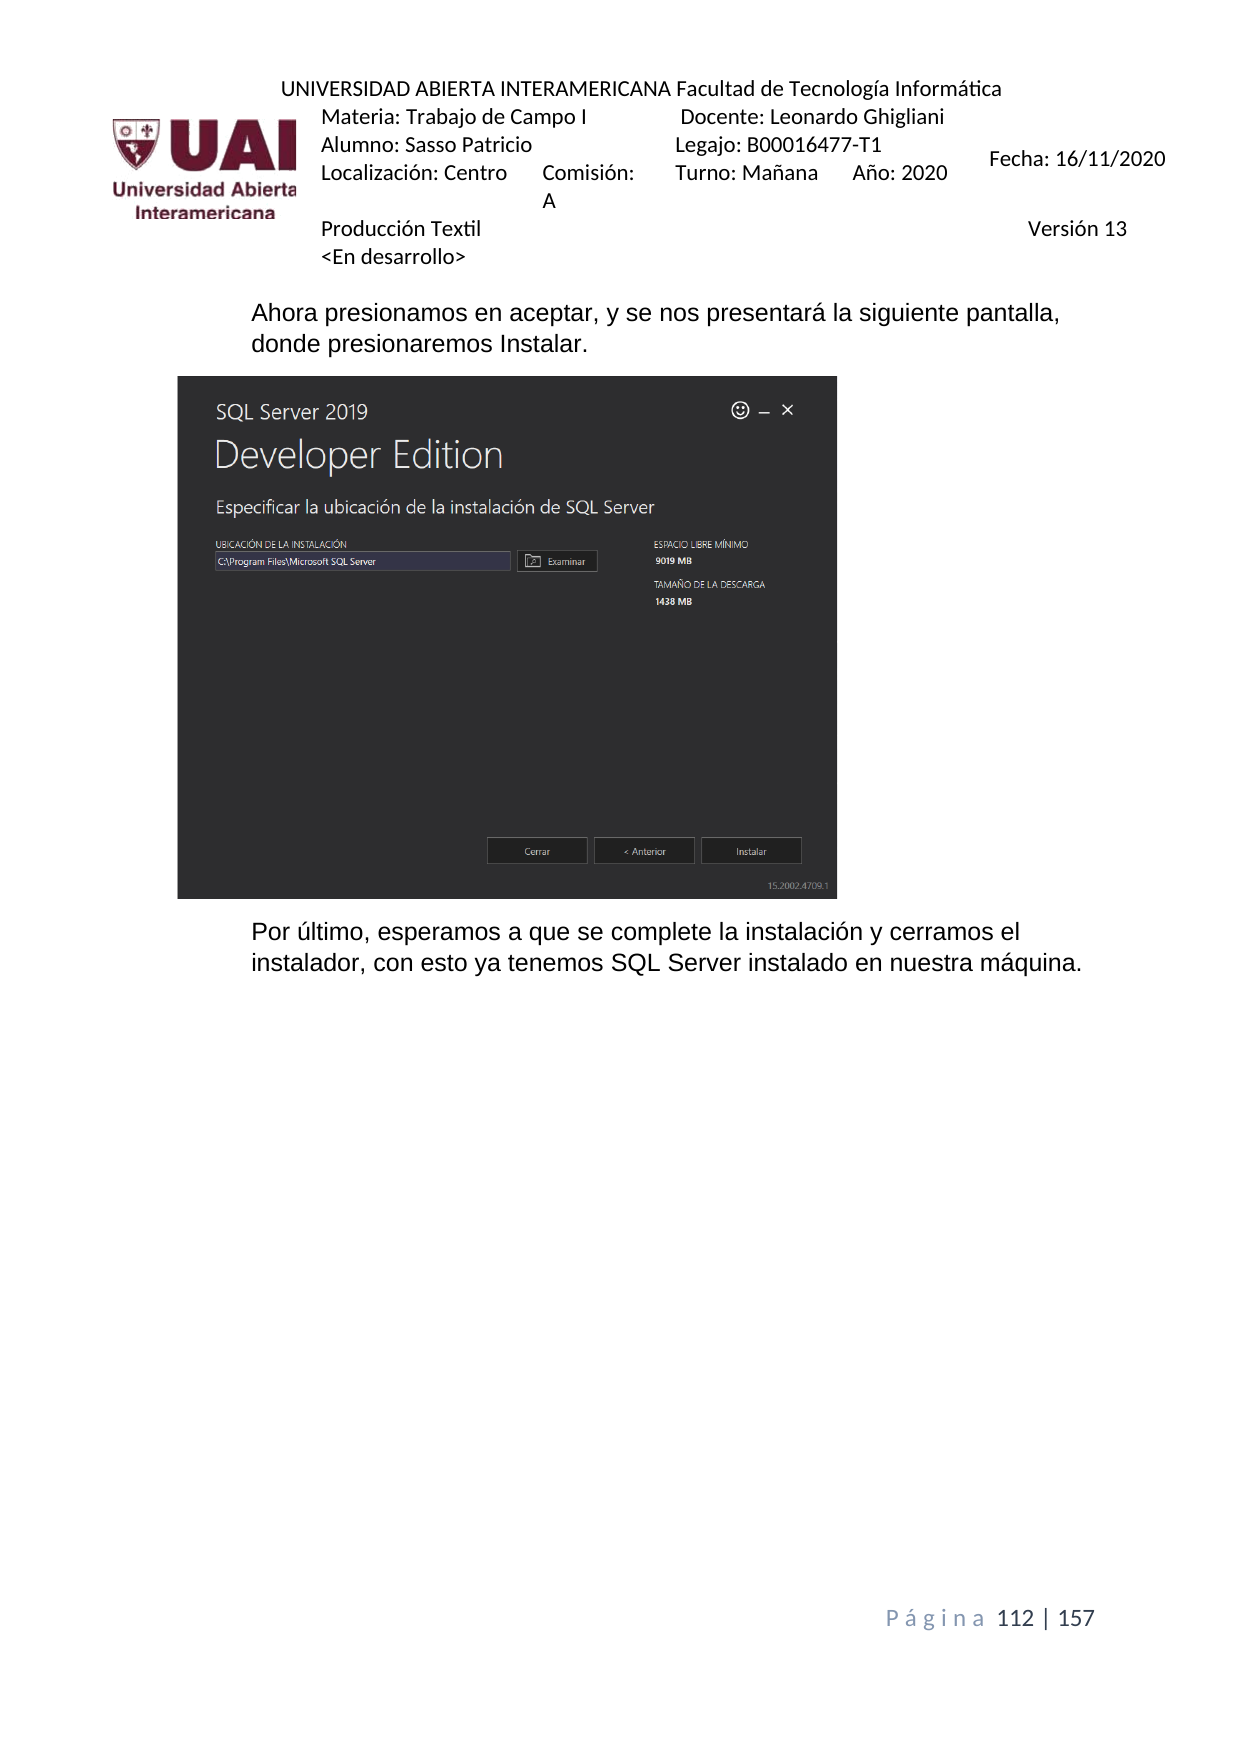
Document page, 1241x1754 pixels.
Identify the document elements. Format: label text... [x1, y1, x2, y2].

text Ahora presionamos en aceptar, y se nos presentará la siguiente pantalla, donde presionaremos Instalar. [251, 298, 1122, 358]
picture [177, 376, 838, 899]
text Por último, esperamos a que se complete la instalación y cerramos el instalador, con esto ya tenemos SQL Server instalado en nuestra máquina. [251, 917, 1122, 977]
picture [112, 119, 297, 219]
